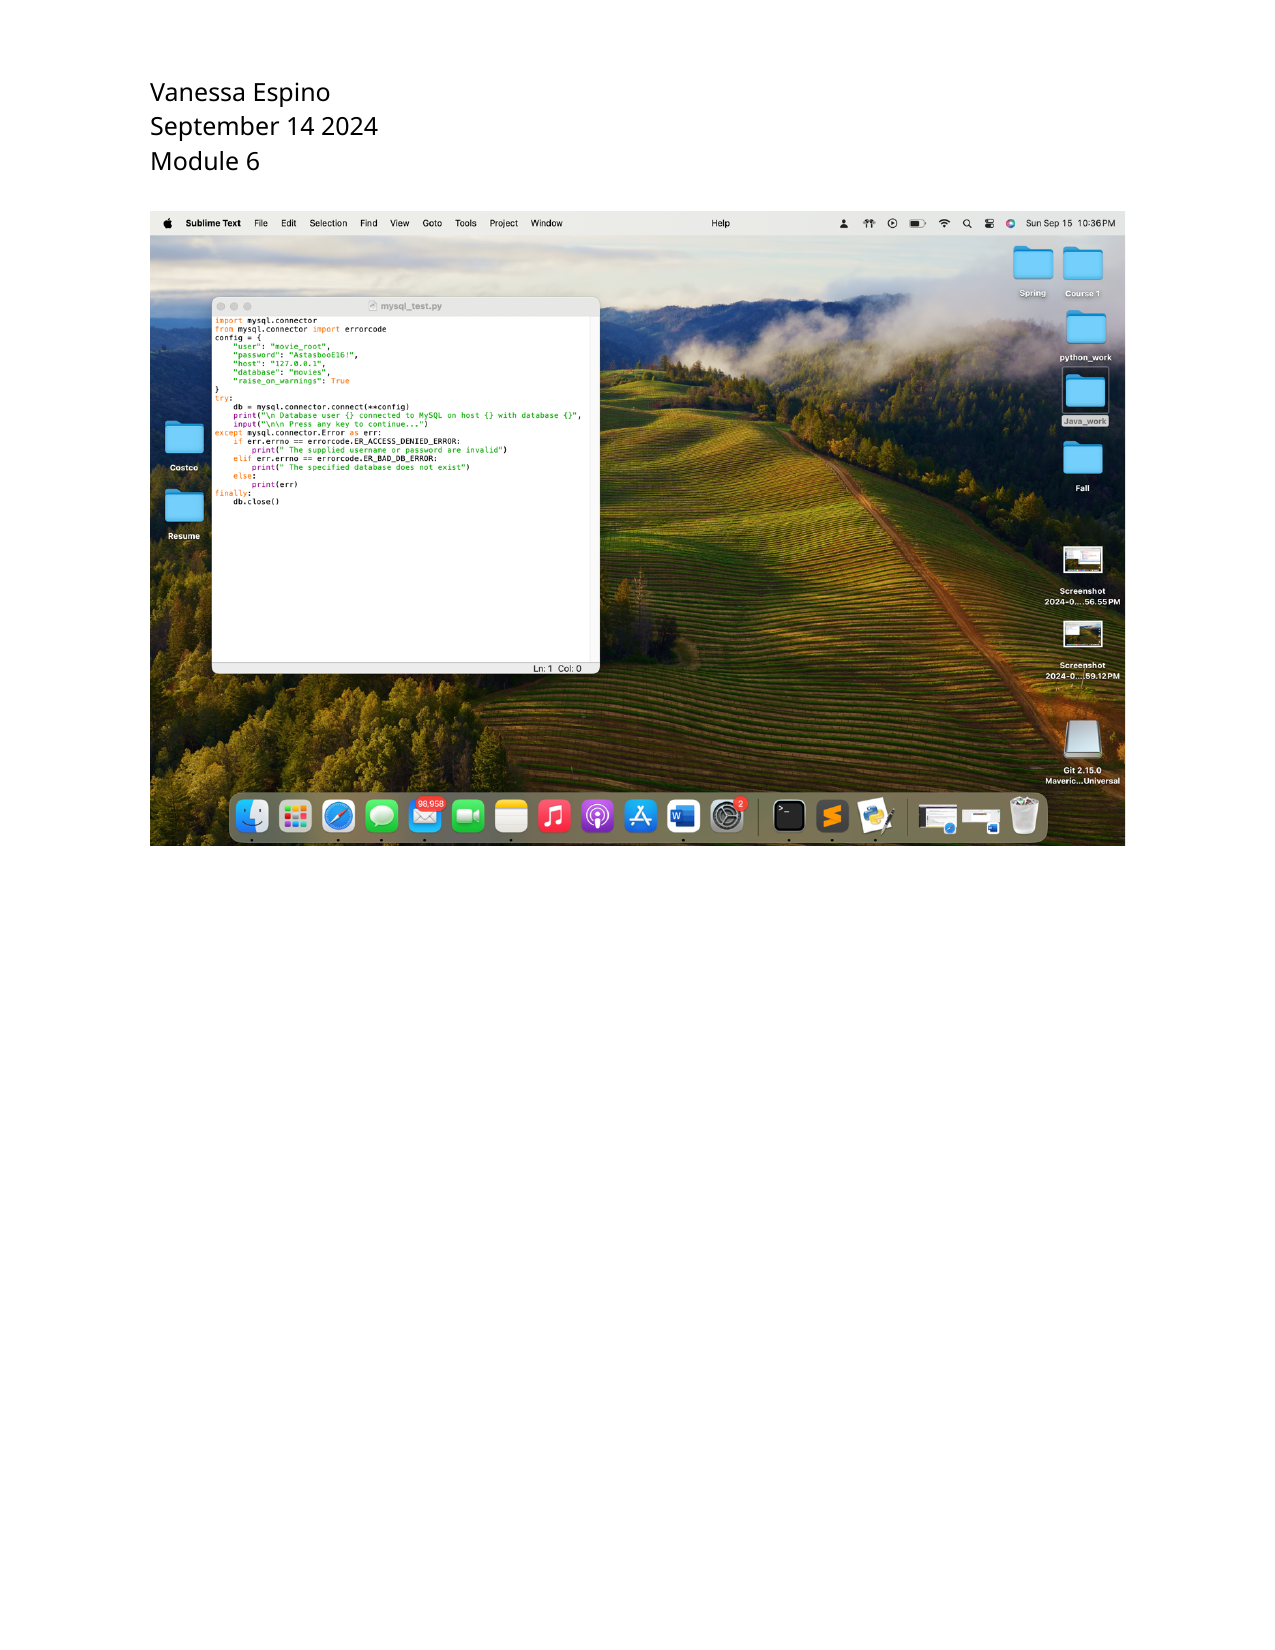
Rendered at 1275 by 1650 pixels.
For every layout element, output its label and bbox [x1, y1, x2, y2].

picture [150, 211, 1125, 846]
